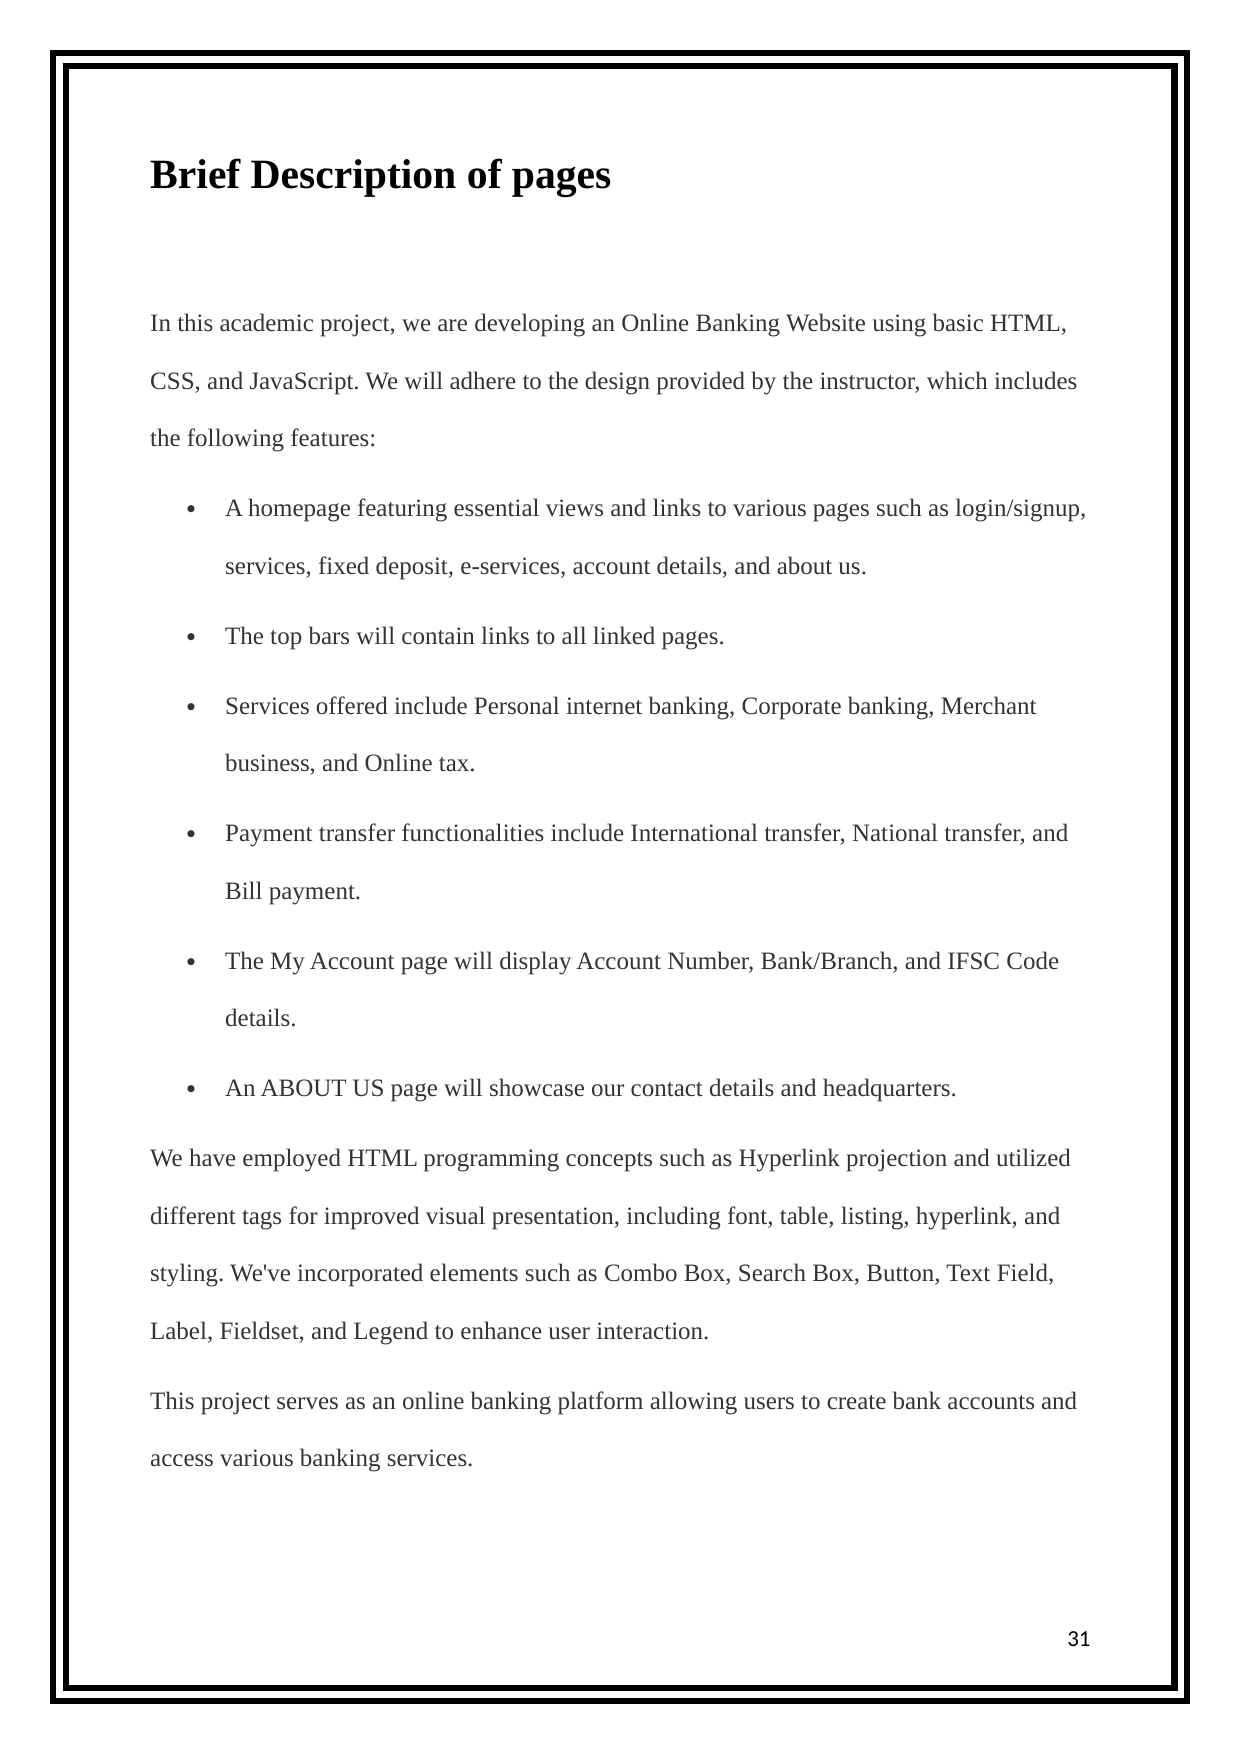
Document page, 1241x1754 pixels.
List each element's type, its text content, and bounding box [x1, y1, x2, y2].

text We have employed HTML programming concepts such as Hyperlink projection and utilized different tags for improved visual presentation, including font, table, listing, hyperlink, and styling. We've incorporated elements such as Combo Box, Search Box, Button, Text Field, Label, Fieldset, and Legend to enhance user interaction. [150, 1143, 1090, 1344]
text Brief Description of pages [150, 150, 1090, 198]
list Payment transfer functionalities include International transfer, National transfer, and Bill payment. [187, 818, 1090, 904]
list The top bars will contain links to all linked pages. [187, 621, 1090, 649]
list An ABOUT US page will showcase our contact details and headquarters. [187, 1073, 1090, 1102]
text In this academic project, we are developing an Online Banking Website using basic HTML, CSS, and JavaScript. We will adhere to the design provided by the instructor, which includes the following features: [150, 308, 1090, 452]
text This project serves as an online banking platform allowing users to create bank accounts and access various banking services. [150, 1386, 1090, 1472]
list The My Account page will display Account Number, Bank/Branch, and IFSC Code details. [187, 946, 1090, 1032]
list A homepage featuring essential views and links to various pages such as login/signup, services, fixed deposit, e-services, account details, and about us. [187, 493, 1090, 579]
list Services offered include Personal internet banking, Corporate banking, Merchant business, and Online tax. [187, 691, 1090, 777]
